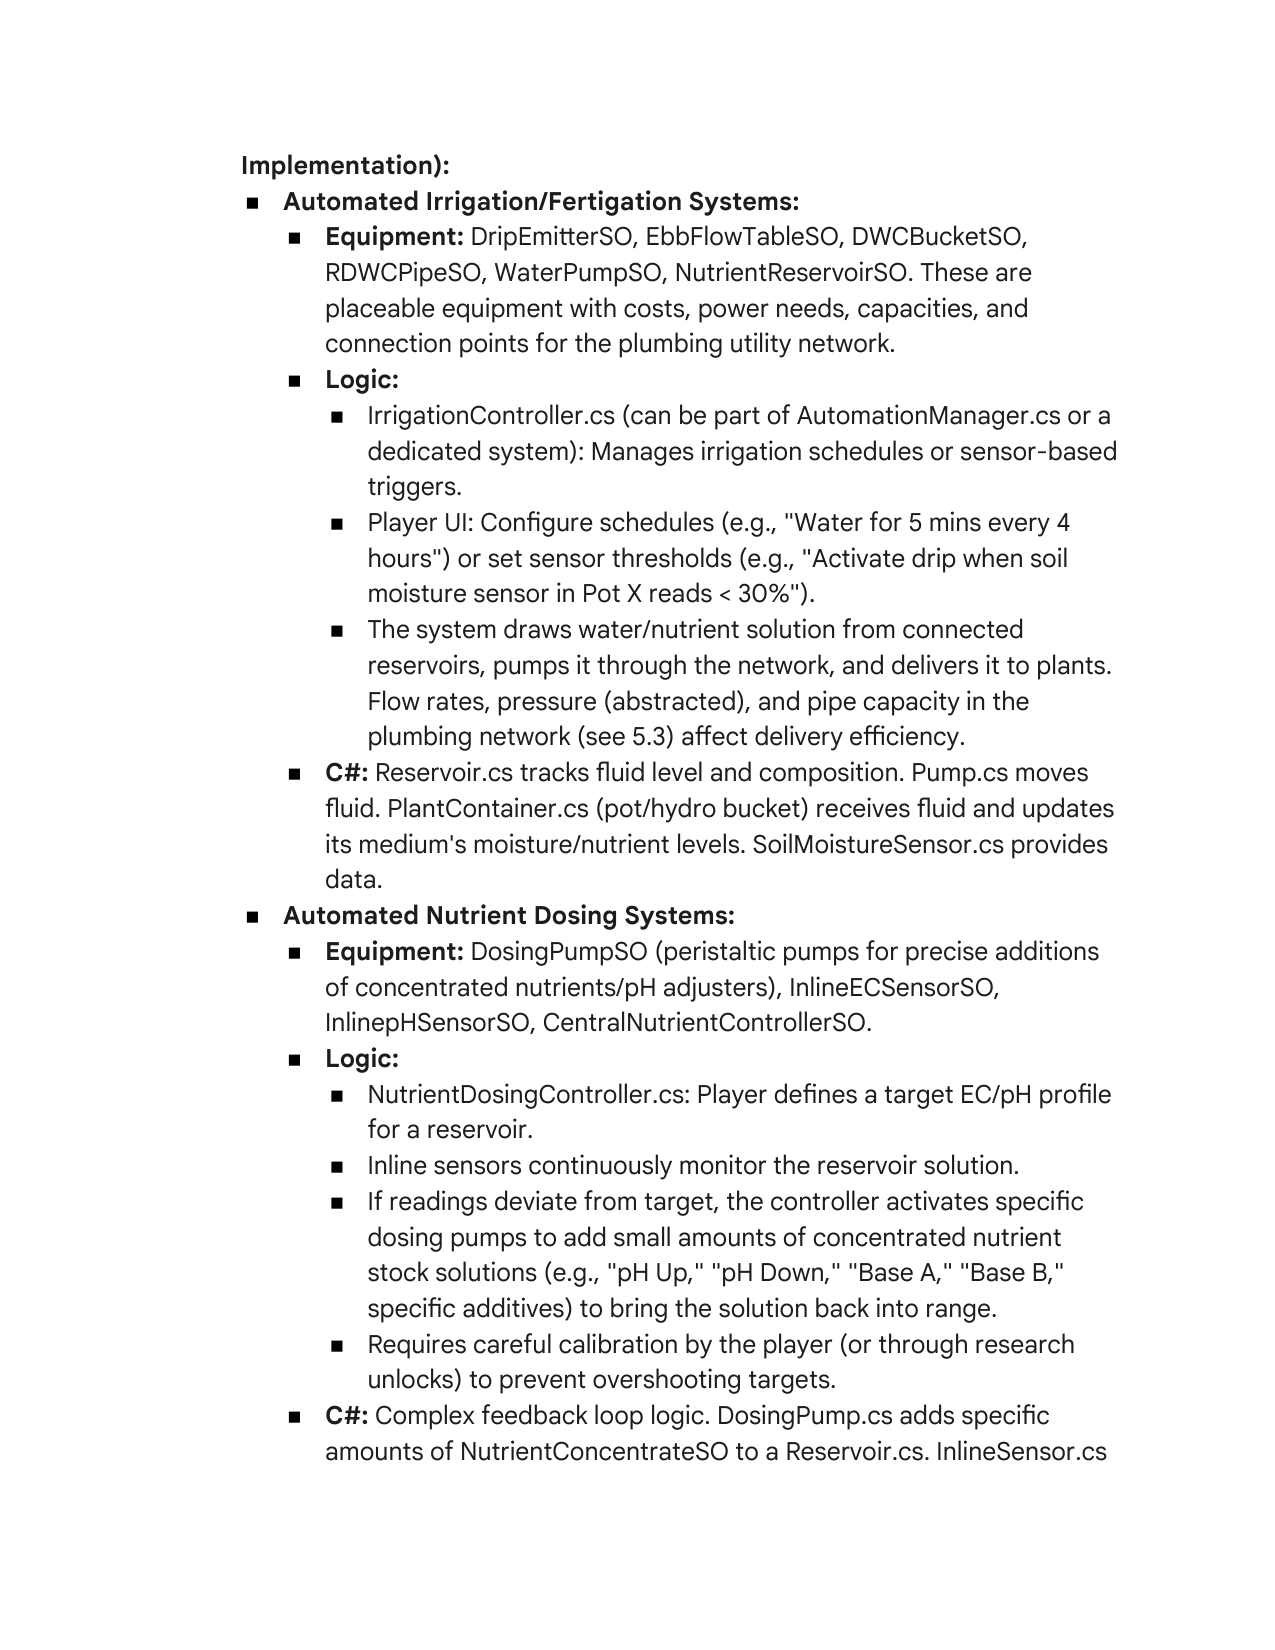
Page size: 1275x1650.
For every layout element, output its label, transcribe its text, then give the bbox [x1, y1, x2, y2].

list If readings deviate from target, the controller activates specific dosing pumps to add small amounts of concentrated nutrient stock solutions (e.g., "pH Up," "pH Down," "Base A," "Base B," specific additives) to bring the solution back into range. [330, 1186, 1125, 1325]
list Logic: [287, 1043, 1125, 1074]
list Equipment: DosingPumpSO (peristaltic pumps for precise additions of concentrated nutrients/pH adjusters), InlineECSensorSO, InlinepHSensorSO, CentralNutrientControllerSO. [287, 936, 1125, 1039]
list Automated Nutrient Dosing Systems: [245, 900, 1125, 932]
list IrrigationController.cs (can be part of AutomationManager.cs or a dedicated system): Manages irrigation schedules or sensor-based triggers. [330, 400, 1125, 503]
list NutrientDosingController.cs: Player defines a target EC/pH profile for a reservoir. [330, 1079, 1125, 1146]
list Inline sensors continuously monitor the reservoir solution. [330, 1150, 1125, 1182]
list The system draws water/nutrient solution from connected reservoirs, pumps it through the network, and delivers it to plants. Flow rates, pressure (abstracted), and pipe capacity in the plumbing network (see 5.3) affect delivery efficiency. [330, 614, 1125, 753]
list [203, 150, 1125, 181]
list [287, 1401, 1125, 1468]
list C#: Reservoir.cs tracks fluid level and composition. Pump.cs moves fluid. PlantContainer.cs (pot/hydro bucket) receives fluid and updates its medium's moisture/nutrient levels. SoilMoistureSensor.cs provides data. [287, 757, 1125, 896]
list Logic: [287, 364, 1125, 396]
list Requires careful calibration by the player (or through research unlocks) to prevent overshooting targets. [330, 1329, 1125, 1396]
list Equipment: DripEmitterSO, EbbFlowTableSO, DWCBucketSO, RDWCPipeSO, WaterPumpSO, NutrientReservoirSO. These are placeable equipment with costs, power needs, capacities, and connection points for the plumbing utility network. [287, 221, 1125, 360]
list Player UI: Configure schedules (e.g., "Water for 5 mins every 4 hours") or set sensor thresholds (e.g., "Activate drip when soil moisture sensor in Pot X reads < 30%"). [330, 507, 1125, 610]
list Automated Irrigation/Fertigation Systems: [245, 186, 1125, 217]
